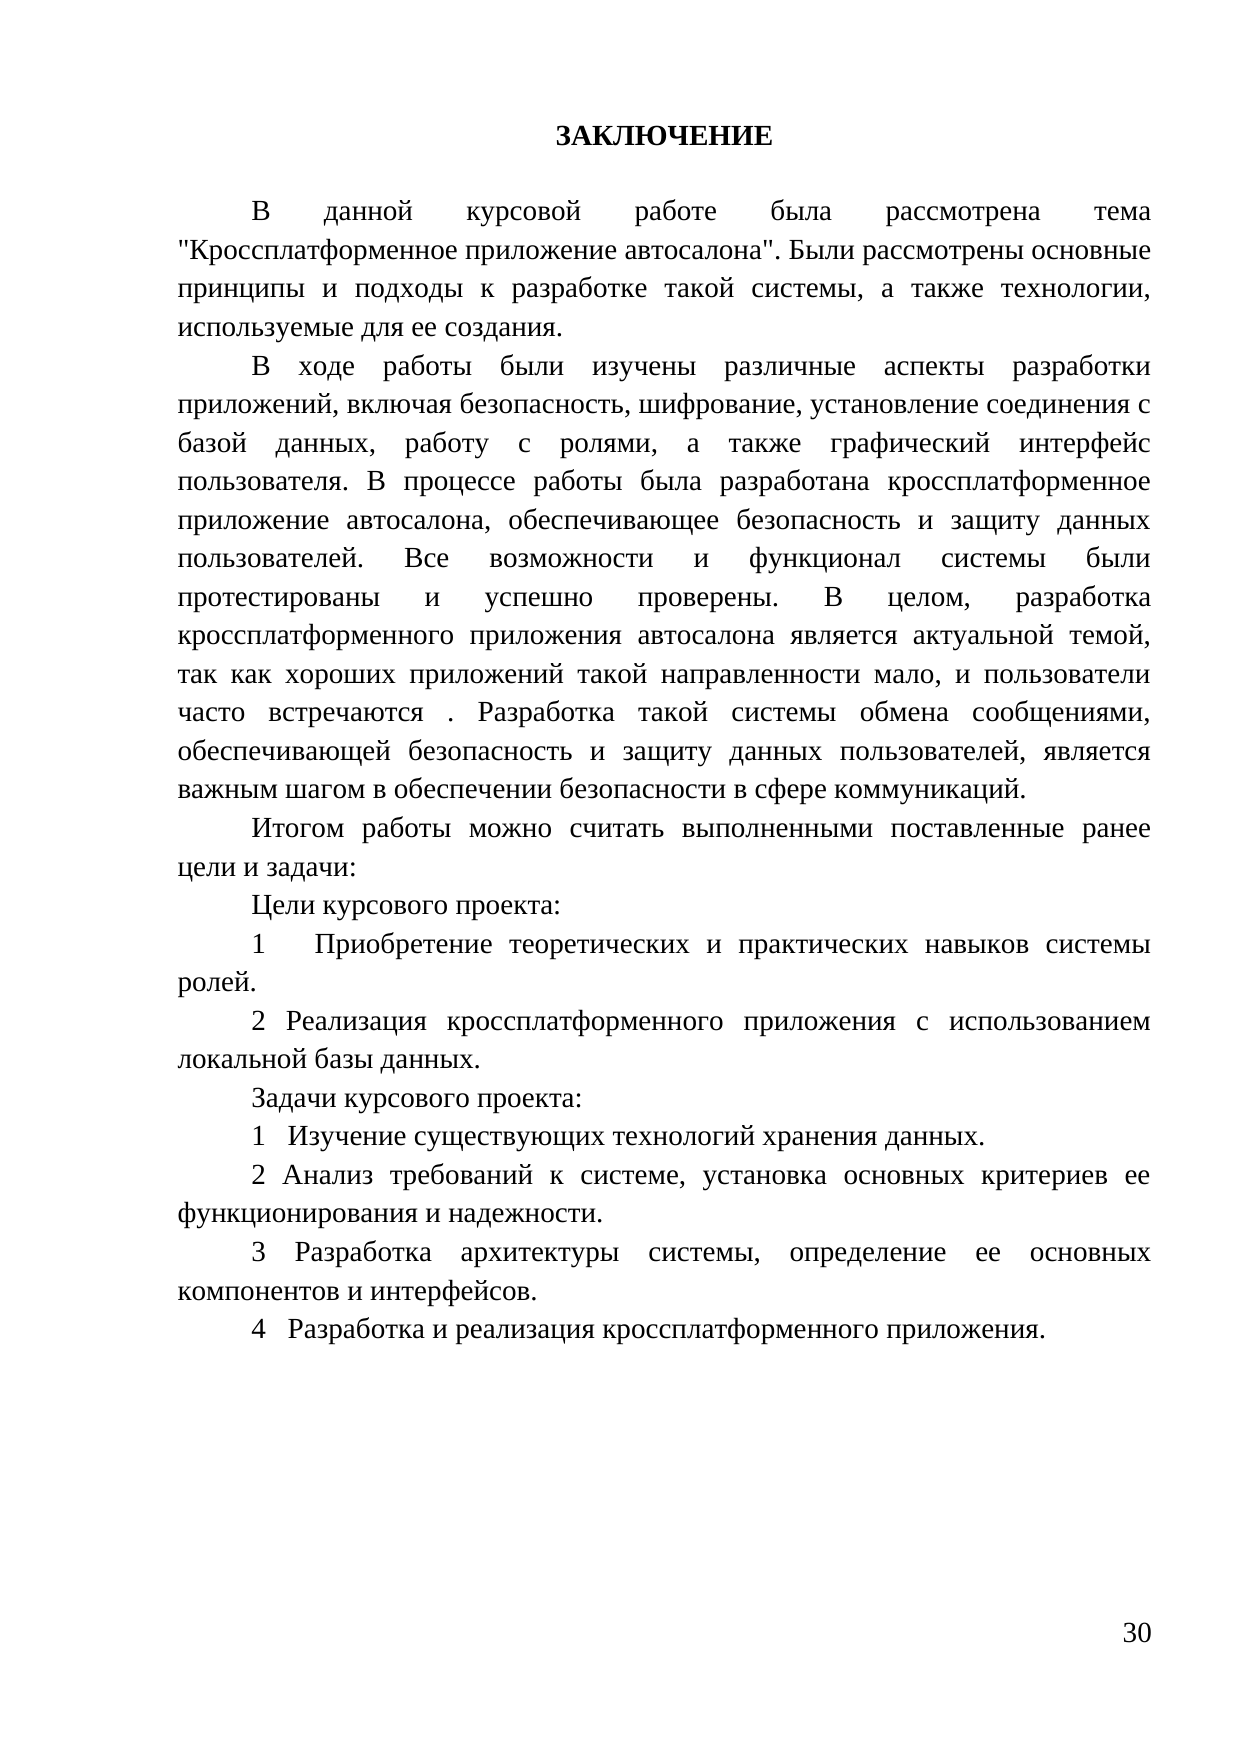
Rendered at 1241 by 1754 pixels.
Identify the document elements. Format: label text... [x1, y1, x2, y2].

text В ходе работы были изучены различные аспекты разработки приложений, включая безопасность, шифрование, установление соединения с базой данных, работу с ролями, а также графический интерфейс пользователя. В процессе работы была разработана кроссплатформенное приложение автосалона, обеспечивающее безопасность и защиту данных пользователей. Все возможности и функционал системы были протестированы и успешно проверены. В целом, разработка кроссплатформенного приложения автосалона является актуальной темой, так как хороших приложений такой направленности мало, и пользователи часто встречаются . Разработка такой системы обмена сообщениями, обеспечивающей безопасность и защиту данных пользователей, является важным шагом в обеспечении безопасности в сфере коммуникаций. [177, 348, 1152, 805]
text ЗАКЛЮЧЕНИЕ [177, 118, 1152, 152]
text Задачи курсового проекта: [177, 1080, 1152, 1113]
text Цели курсового проекта: [177, 887, 1152, 921]
text 3 Разработка архитектуры системы, определение ее основных компонентов и интерфейсов. [177, 1234, 1152, 1306]
text 1 Изучение существующих технологий хранения данных. [177, 1118, 1152, 1152]
text 1 Приобретение теоретических и практических навыков системы ролей. [177, 926, 1152, 998]
text 2 Реализация кроссплатформенного приложения с использованием локальной базы данных. [177, 1003, 1152, 1075]
text 4 Разработка и реализация кроссплатформенного приложения. [177, 1311, 1152, 1345]
text В данной курсовой работе была рассмотрена тема "Кроссплатформенное приложение автосалона". Были рассмотрены основные принципы и подходы к разработке такой системы, а также технологии, используемые для ее создания. [177, 193, 1152, 343]
text 2 Анализ требований к системе, установка основных критериев ее функционирования и надежности. [177, 1157, 1152, 1229]
text Итогом работы можно считать выполненными поставленные ранее цели и задачи: [177, 810, 1152, 882]
